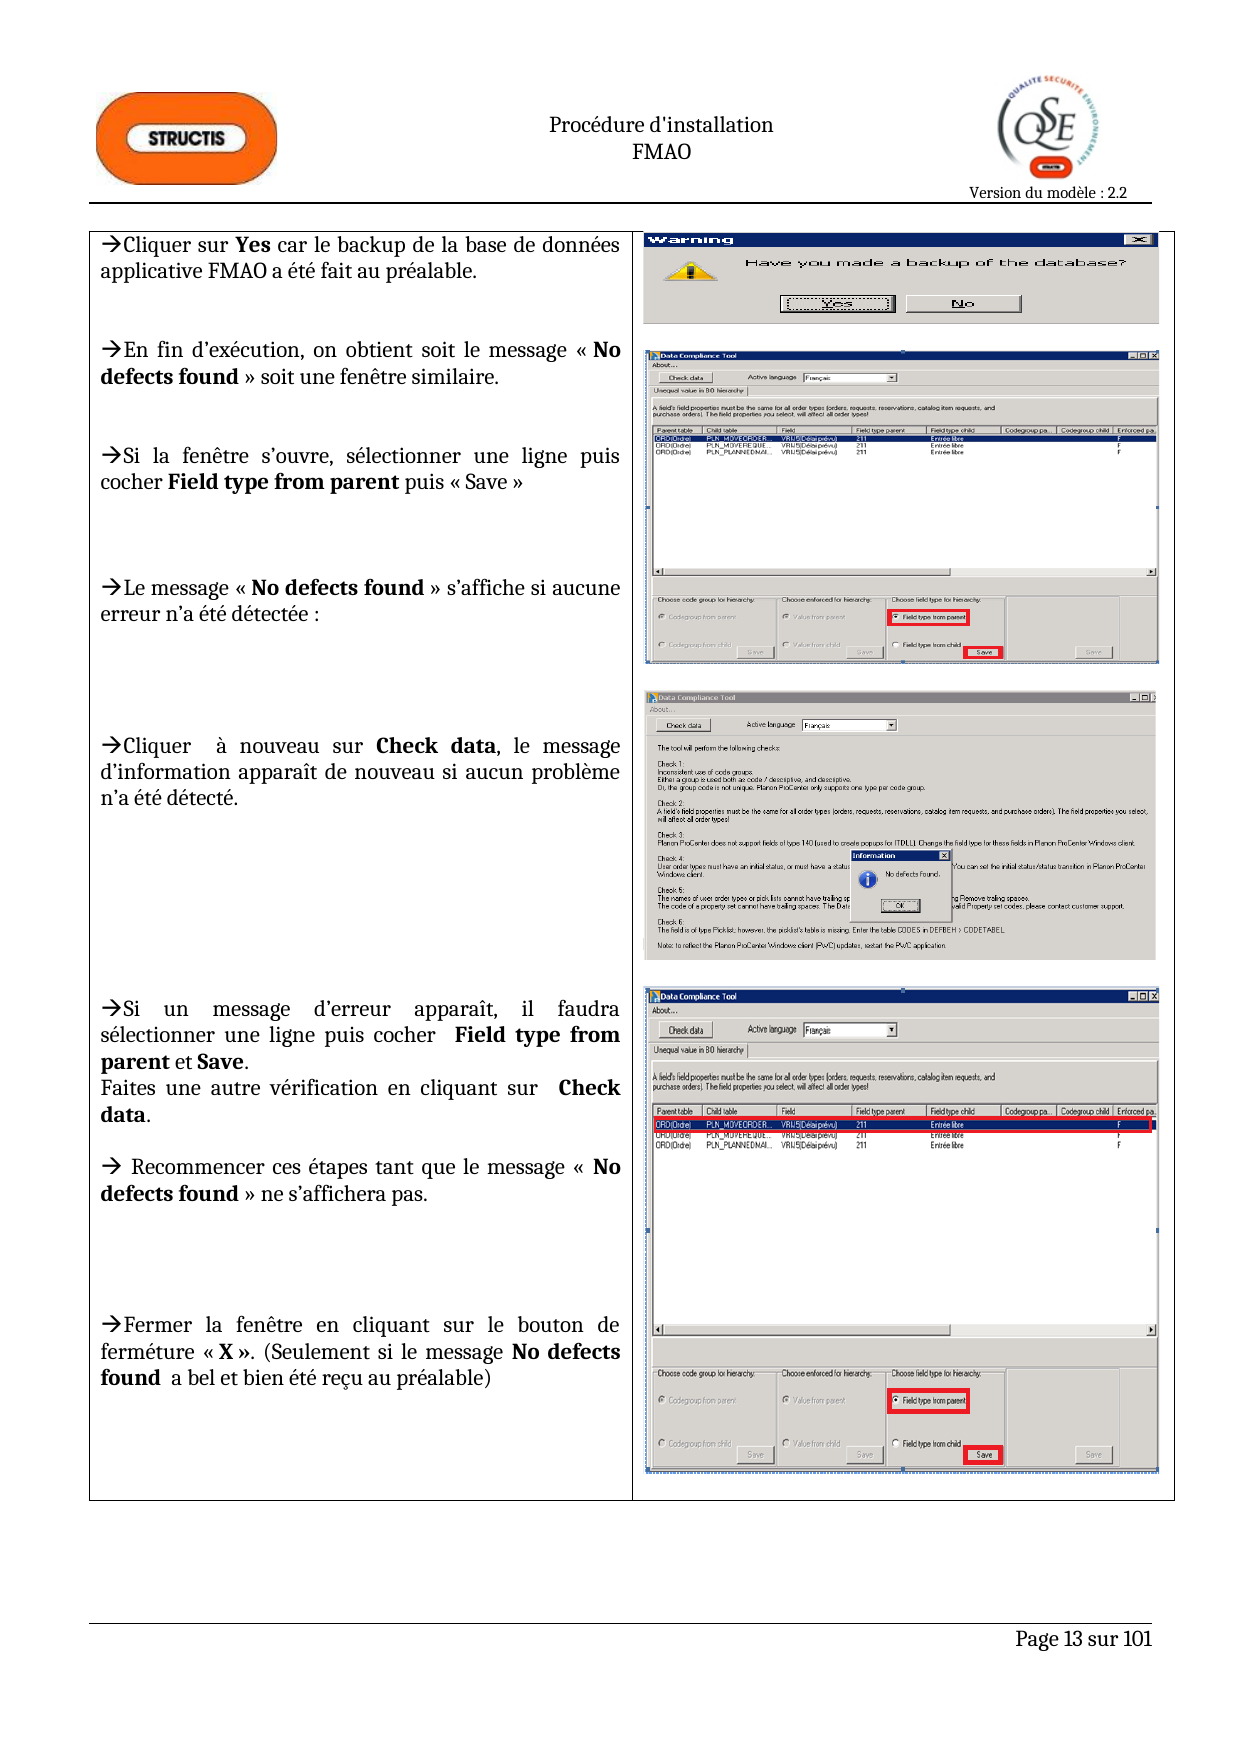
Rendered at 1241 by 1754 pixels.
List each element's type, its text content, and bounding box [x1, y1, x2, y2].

picture [96, 92, 278, 185]
picture [643, 231, 1160, 324]
table_cell [633, 232, 1174, 1500]
picture [643, 690, 1156, 960]
picture [994, 75, 1103, 183]
picture [643, 350, 1160, 664]
picture [643, 986, 1160, 1474]
